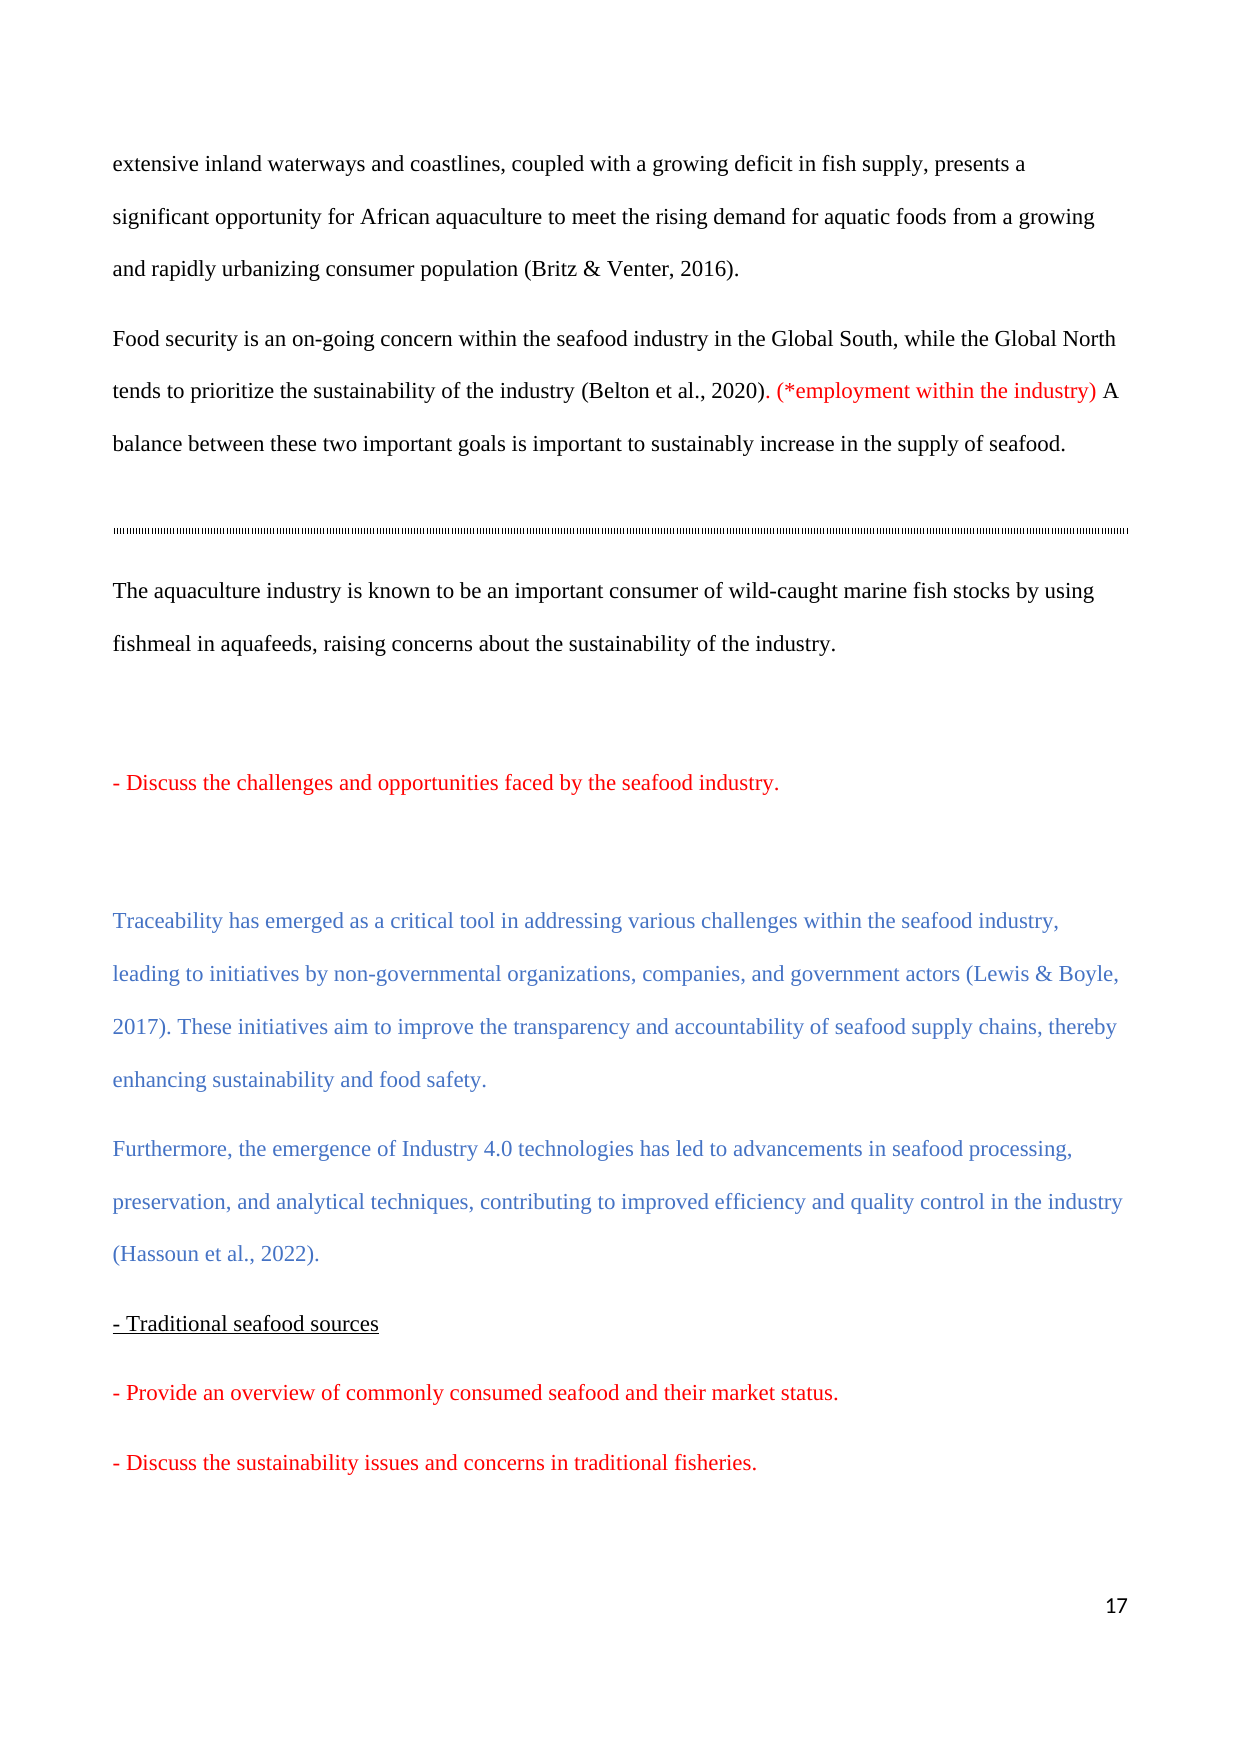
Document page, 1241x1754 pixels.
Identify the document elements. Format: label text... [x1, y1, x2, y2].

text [112, 150, 1128, 282]
text Traceability has emerged as a critical tool in addressing various challenges within the seafood industry, leading to initiatives by non-governmental organizations, companies, and government actors (Lewis & Boyle, 2017). These initiatives aim to improve the transparency and accountability of seafood supply chains, thereby enhancing sustainability and food safety. [112, 907, 1128, 1092]
text Food security is an on-going concern within the seafood industry in the Global South, while the Global North tends to prioritize the sustainability of the industry . (*employment within the industry) A balance between these two important goals is important to sustainably increase in the supply of seafood. [112, 325, 1128, 457]
text The aquaculture industry is known to be an important consumer of wild-caught marine fish stocks by using fishmeal in aquafeeds, raising concerns about the sustainability of the industry. [112, 577, 1128, 656]
text - Traditional seafood sources [112, 1310, 1128, 1336]
text - Discuss the sustainability issues and concerns in traditional fisheries. [112, 1448, 1128, 1475]
text - Provide an overview of commonly consumed seafood and their market status. [112, 1379, 1128, 1406]
text - Discuss the challenges and opportunities faced by the seafood industry. [112, 769, 1128, 795]
text Furthermore, the emergence of Industry 4.0 technologies has led to advancements in seafood processing, preservation, and analytical techniques, contributing to improved efficiency and quality control in the industry (Hassoun et al., 2022). [112, 1135, 1128, 1267]
